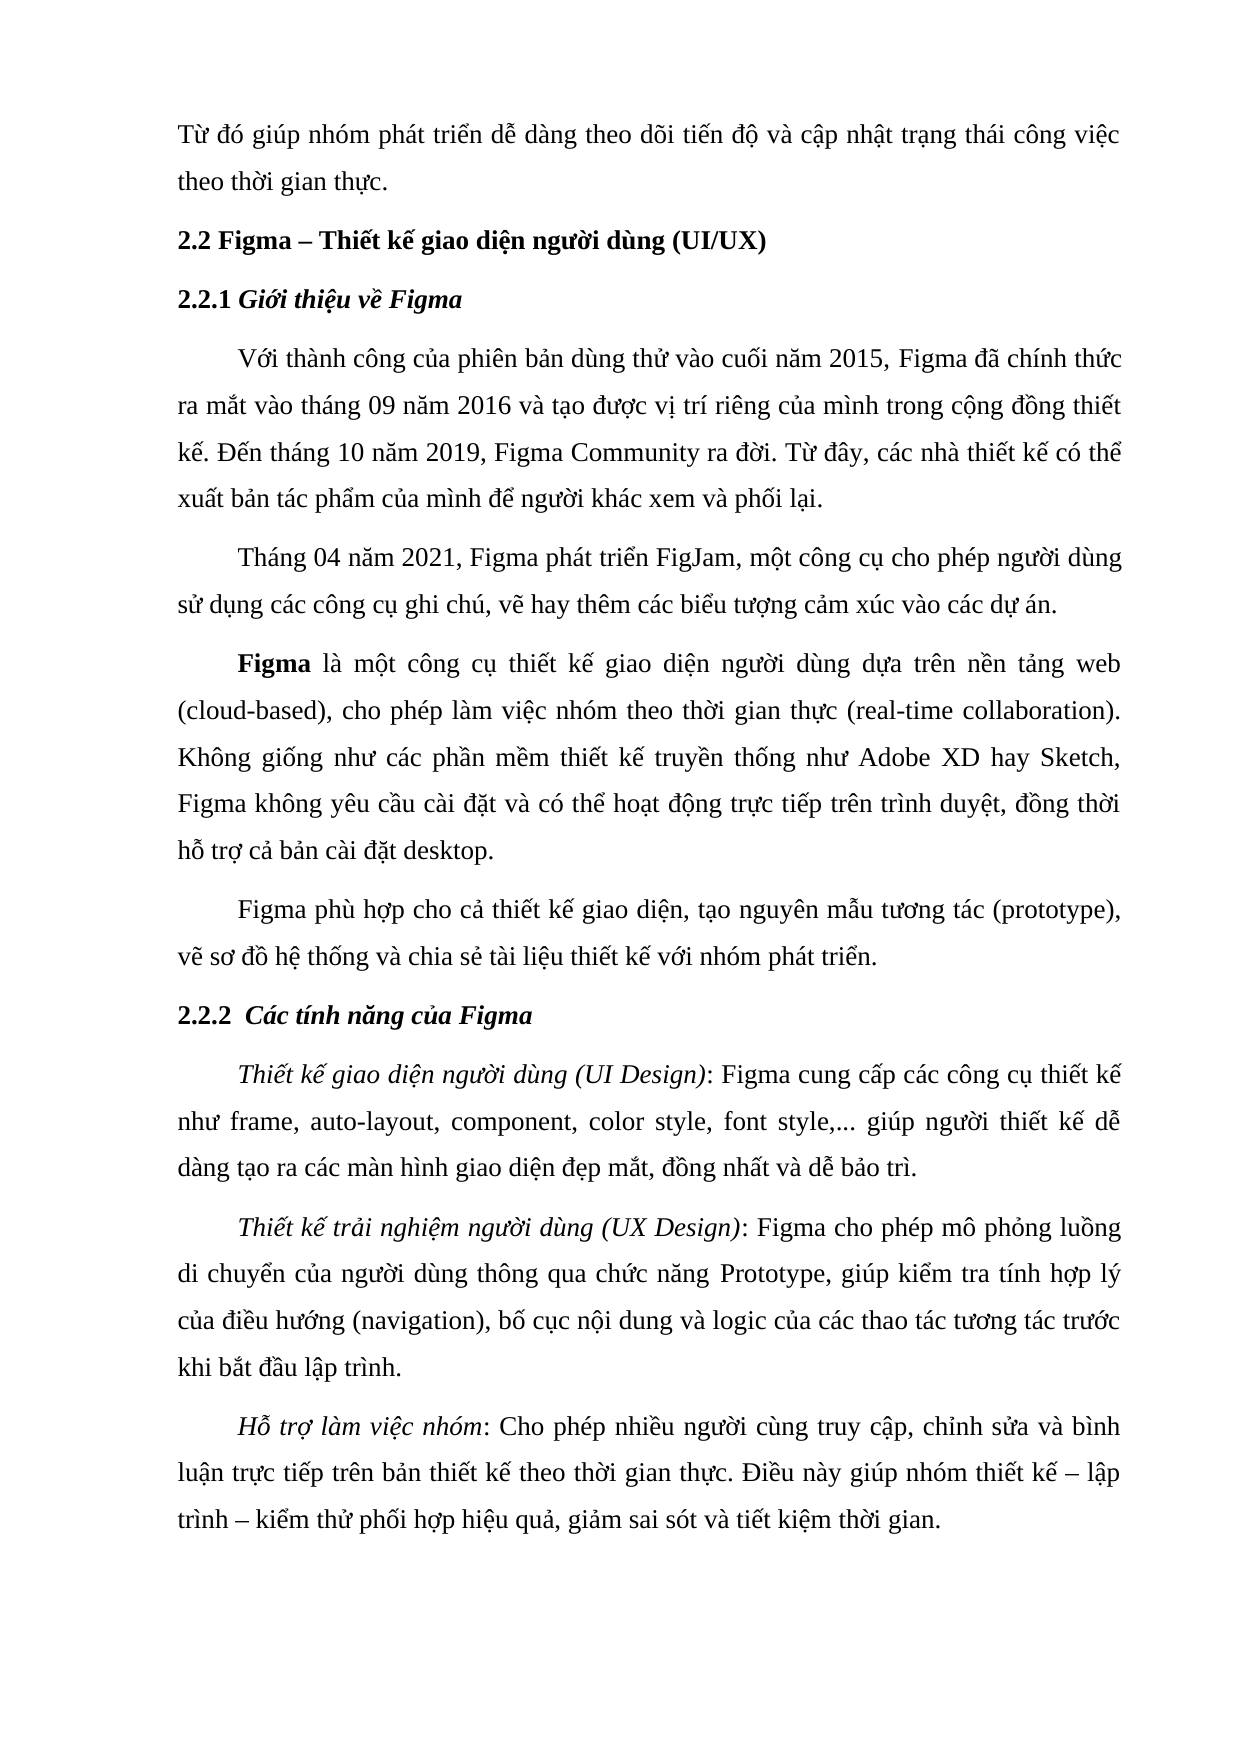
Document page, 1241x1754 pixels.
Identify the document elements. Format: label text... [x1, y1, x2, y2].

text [177, 118, 1122, 196]
subtitle Giới thiệu về Figma [177, 283, 1122, 314]
text Figma là một công cụ thiết kế giao diện người dùng dựa trên nền tảng web (cloud-based), cho phép làm việc nhóm theo thời gian thực (real-time collaboration). Không giống như các phần mềm thiết kế truyền thống như Adobe XD hay Sketch, Figma không yêu cầu cài đặt và có thể hoạt động trực tiếp trên trình duyệt, đồng thời hỗ trợ cả bản cài đặt desktop. [177, 647, 1122, 865]
text Với thành công của phiên bản dùng thử vào cuối năm 2015, Figma đã chính thức ra mắt vào tháng 09 năm 2016 và tạo được vị trí riêng của mình trong cộng đồng thiết kế. Đến tháng 10 năm 2019, Figma Community ra đời. Từ đây, các nhà thiết kế có thể xuất bản tác phẩm của mình để người khác xem và phối lại. [177, 342, 1122, 513]
text Tháng 04 năm 2021, Figma phát triển FigJam, một công cụ cho phép người dùng sử dụng các công cụ ghi chú, vẽ hay thêm các biểu tượng cảm xúc vào các dự án. [177, 541, 1122, 619]
text Figma phù hợp cho cả thiết kế giao diện, tạo nguyên mẫu tương tác (prototype), vẽ sơ đồ hệ thống và chia sẻ tài liệu thiết kế với nhóm phát triển. [177, 893, 1122, 971]
text Thiết kế trải nghiệm người dùng (UX Design): Figma cho phép mô phỏng luồng di chuyển của người dùng thông qua chức năng Prototype, giúp kiểm tra tính hợp lý của điều hướng (navigation), bố cục nội dung và logic của các thao tác tương tác trước khi bắt đầu lập trình. [177, 1211, 1122, 1382]
text Thiết kế giao diện người dùng (UI Design): Figma cung cấp các công cụ thiết kế như frame, auto-layout, component, color style, font style,... giúp người thiết kế dễ dàng tạo ra các màn hình giao diện đẹp mắt, đồng nhất và dễ bảo trì. [177, 1058, 1122, 1183]
subtitle Figma – Thiết kế giao diện người dùng (UI/UX) [177, 224, 1122, 255]
subtitle Các tính năng của Figma [177, 999, 1122, 1030]
text Hỗ trợ làm việc nhóm: Cho phép nhiều người cùng truy cập, chỉnh sửa và bình luận trực tiếp trên bản thiết kế theo thời gian thực. Điều này giúp nhóm thiết kế – lập trình – kiểm thử phối hợp hiệu quả, giảm sai sót và tiết kiệm thời gian. [177, 1410, 1122, 1534]
